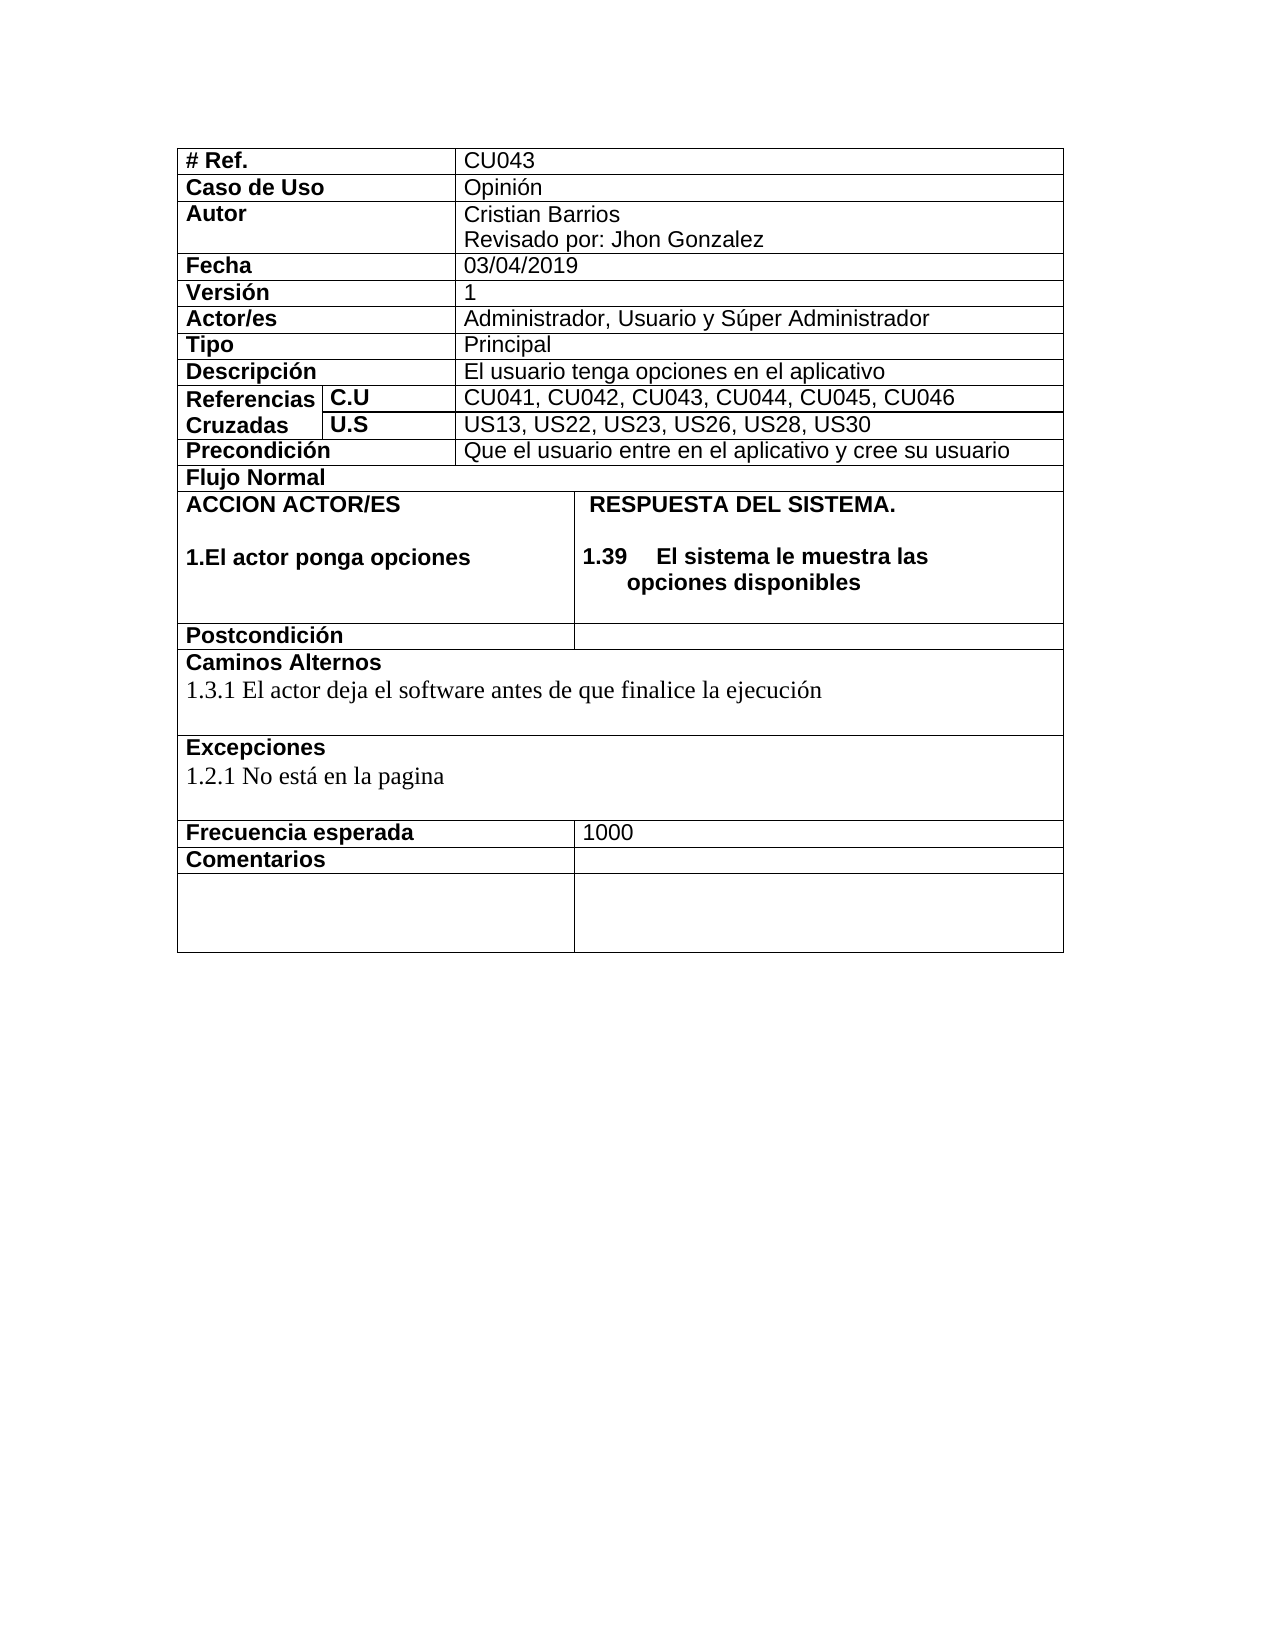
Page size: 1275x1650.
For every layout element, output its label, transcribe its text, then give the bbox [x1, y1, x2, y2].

table_cell Flujo Normal [178, 466, 1063, 491]
table_cell [575, 624, 1063, 649]
table_cell [575, 848, 1063, 873]
table_cell Actor/es [178, 307, 455, 333]
table_cell Referencias Cruzadas [178, 386, 322, 439]
table_cell Principal [456, 334, 1063, 358]
table_cell Postcondición [178, 624, 574, 649]
table_cell Que el usuario entre en el aplicativo y cree su usuario [456, 440, 1063, 464]
table_cell 1000 [575, 821, 1063, 847]
table_cell Opinión [456, 175, 1063, 201]
table_cell Fecha [178, 254, 455, 280]
table_cell Descripción [178, 360, 455, 385]
table_cell Cristian Barrios Revisado por: Jhon Gonzalez [456, 202, 1063, 253]
table_cell 03/04/2019 [456, 254, 1063, 280]
table_cell Frecuencia esperada [178, 821, 574, 847]
table_cell 1 [456, 281, 1063, 306]
table_cell El usuario tenga opciones en el aplicativo [456, 360, 1063, 385]
table_cell Excepciones 1.2.1 No está en la pagina [178, 736, 1063, 820]
table_cell Comentarios [178, 848, 574, 873]
table_cell [178, 874, 574, 952]
table_header # Ref. [178, 149, 455, 174]
table_cell Precondición [178, 440, 455, 464]
table_cell C.U [323, 386, 455, 411]
table_cell ACCION ACTOR/ES 1.El actor ponga opciones [178, 492, 574, 623]
table_cell US13, US22, US23, US26, US28, US30 [456, 413, 1063, 439]
table_cell Caminos Alternos 1.3.1 El actor deja el software antes de que finalice la ejecución [178, 650, 1063, 735]
table_cell [575, 874, 1063, 952]
table_cell Versión [178, 281, 455, 306]
table_cell Caso de Uso [178, 175, 455, 201]
table_cell Autor [178, 202, 455, 253]
table_cell CU041, CU042, CU043, CU044, CU045, CU046 [456, 386, 1063, 411]
table_cell RESPUESTA DEL SISTEMA. 1.39 El sistema le muestra las opciones disponibles [575, 492, 1063, 623]
table_header CU043 [456, 149, 1063, 174]
table_cell U.S [323, 413, 455, 439]
table_cell Administrador, Usuario y Súper Administrador [456, 307, 1063, 333]
table_cell Tipo [178, 334, 455, 358]
